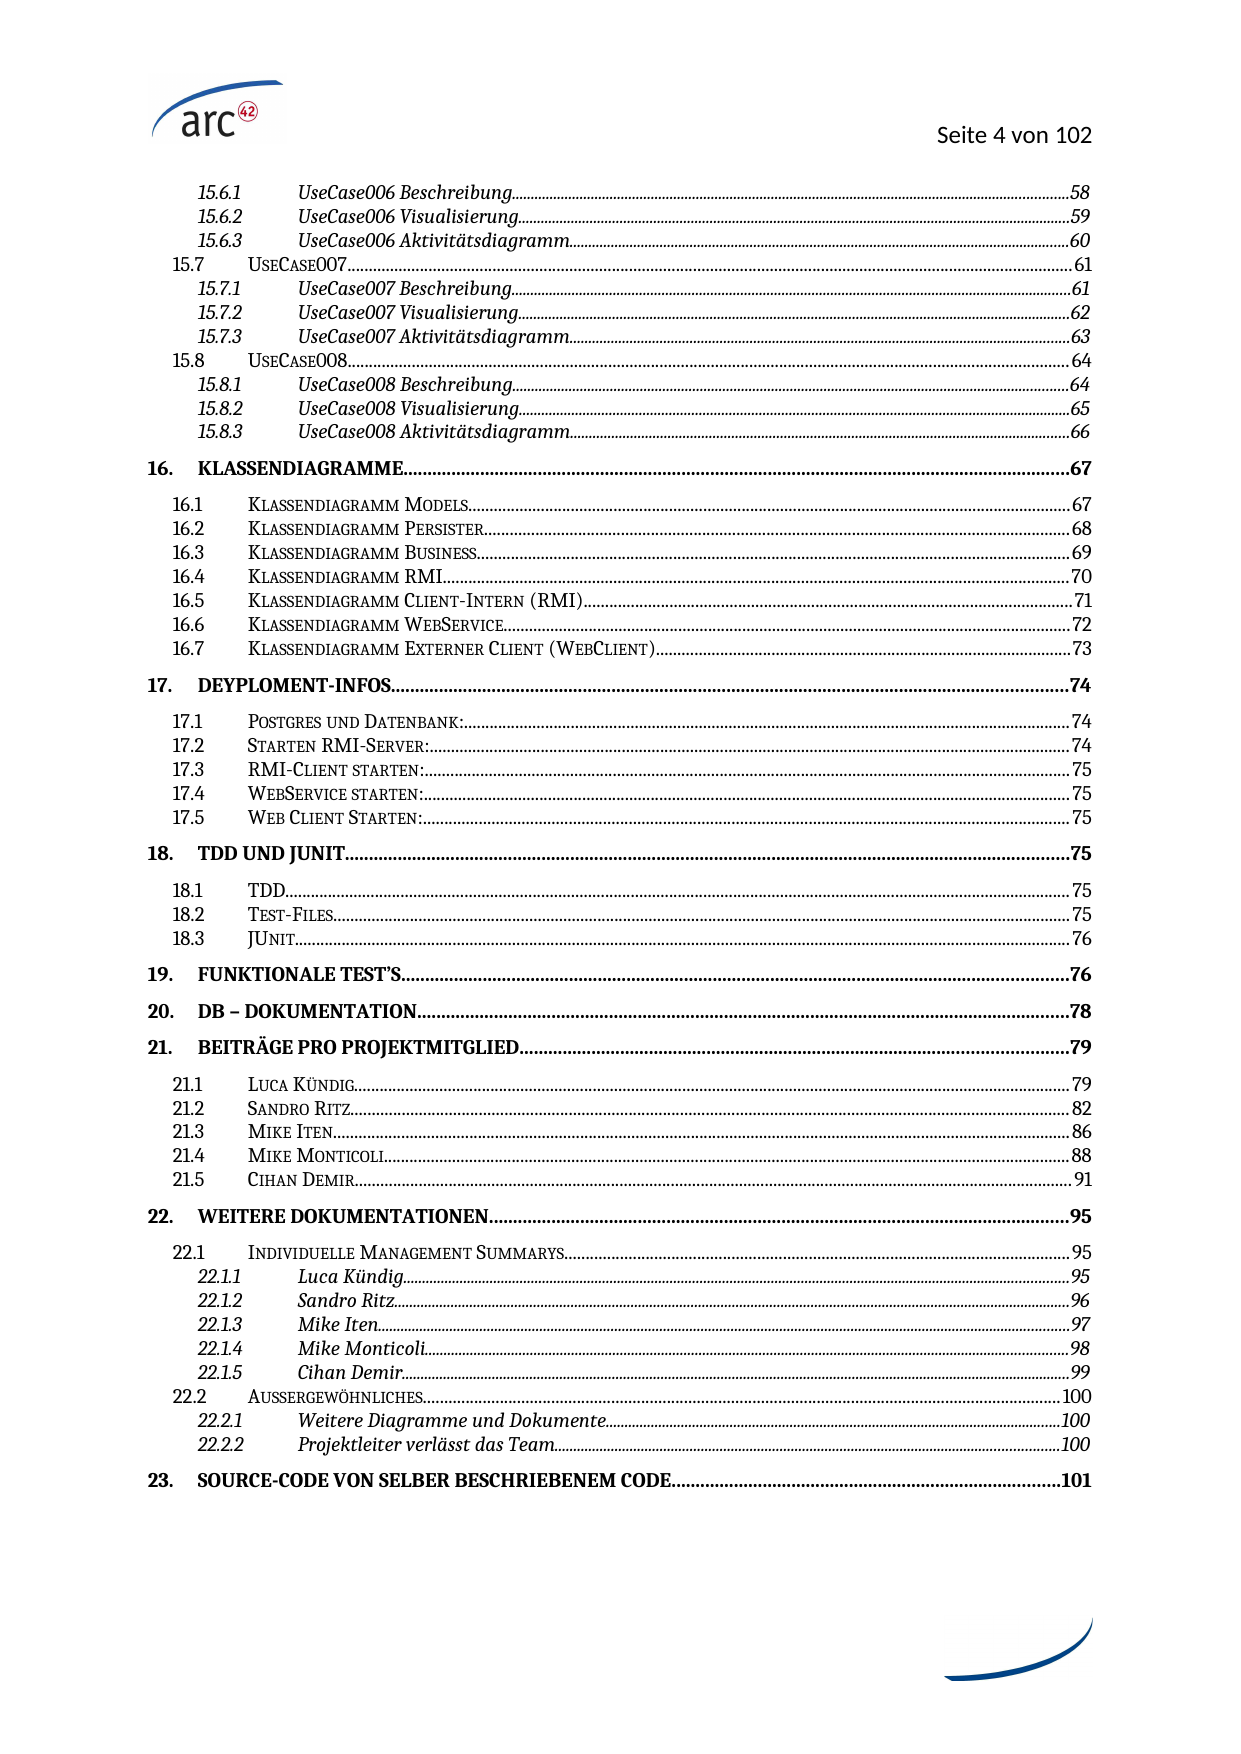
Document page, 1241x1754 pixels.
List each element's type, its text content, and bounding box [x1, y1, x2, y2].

text 17.3 RMI-Client starten: 75 [173, 758, 1093, 782]
picture [944, 1615, 1093, 1681]
text 22. Weitere Dokumentationen 95 [148, 1204, 1093, 1228]
text 15.6.2 UseCase006 Visualisierung 59 [198, 204, 1093, 228]
text 22.1.3 Mike Iten 97 [198, 1313, 1093, 1337]
text 18. TDD und JUnit 75 [148, 842, 1093, 866]
text 21.1 Luca Kündig 79 [173, 1072, 1093, 1096]
text 18.1 TDD 75 [173, 878, 1093, 902]
text 22.1.1 Luca Kündig 95 [198, 1265, 1093, 1289]
text 22.1 Individuelle Management Summarys 95 [173, 1241, 1093, 1265]
text 16.1 Klassendiagramm Models 67 [173, 493, 1093, 517]
text 22.2.1 Weitere Diagramme und Dokumente 100 [198, 1409, 1093, 1433]
text 21.5 Cihan Demir 91 [173, 1168, 1093, 1192]
text 20. DB – Dokumentation 78 [148, 999, 1093, 1023]
text 18.3 JUnit 76 [173, 926, 1093, 950]
text 15.7 UseCase007 61 [173, 252, 1093, 276]
text 16.2 Klassendiagramm Persister 68 [173, 517, 1093, 541]
text 16.4 Klassendiagramm RMI 70 [173, 565, 1093, 589]
text 19. Funktionale Test’s 76 [148, 963, 1093, 987]
text 17.2 Starten RMI-Server: 74 [173, 734, 1093, 758]
text 15.8.3 UseCase008 Aktivitätsdiagramm 66 [198, 420, 1093, 444]
text 16.3 Klassendiagramm Business 69 [173, 541, 1093, 565]
picture [147, 73, 288, 144]
text 21. Beiträge pro Projektmitglied 79 [148, 1036, 1093, 1060]
text 15.7.3 UseCase007 Aktivitätsdiagramm 63 [198, 324, 1093, 348]
text 17.5 Web Client Starten: 75 [173, 806, 1093, 829]
text 21.3 Mike Iten 86 [173, 1120, 1093, 1144]
text 21.4 Mike Monticoli 88 [173, 1144, 1093, 1168]
text 16.6 Klassendiagramm WebService 72 [173, 613, 1093, 637]
text 22.1.4 Mike Monticoli 98 [198, 1337, 1093, 1361]
text 17.4 WebService starten: 75 [173, 782, 1093, 806]
text 15.8.1 UseCase008 Beschreibung 64 [198, 372, 1093, 396]
text 16.5 Klassendiagramm Client-Intern (RMI) 71 [173, 589, 1093, 613]
text 15.8.2 UseCase008 Visualisierung 65 [198, 396, 1093, 420]
text 15.6.3 UseCase006 Aktivitätsdiagramm 60 [198, 228, 1093, 252]
text 22.2 Aussergewöhnliches 100 [173, 1385, 1093, 1409]
text 15.7.2 UseCase007 Visualisierung 62 [198, 300, 1093, 324]
text 15.8 UseCase008 64 [173, 348, 1093, 372]
text 22.1.2 Sandro Ritz 96 [198, 1289, 1093, 1313]
text 16. Klassendiagramme 67 [148, 457, 1093, 481]
text 15.7.1 UseCase007 Beschreibung 61 [198, 276, 1093, 300]
text 17.1 Postgres und Datenbank: 74 [173, 710, 1093, 734]
text 22.2.2 Projektleiter verlässt das Team 100 [198, 1433, 1093, 1457]
text 22.1.5 Cihan Demir 99 [198, 1361, 1093, 1385]
text 23. Source-Code von selber beschriebenem Code 101 [148, 1469, 1093, 1493]
text 16.7 Klassendiagramm Externer Client (WebClient) 73 [173, 637, 1093, 661]
text 21.2 Sandro Ritz 82 [173, 1096, 1093, 1120]
text 18.2 Test-Files 75 [173, 902, 1093, 926]
text 15.6.1 UseCase006 Beschreibung 58 [198, 181, 1093, 204]
text 17. Deyploment-Infos 74 [148, 673, 1093, 697]
